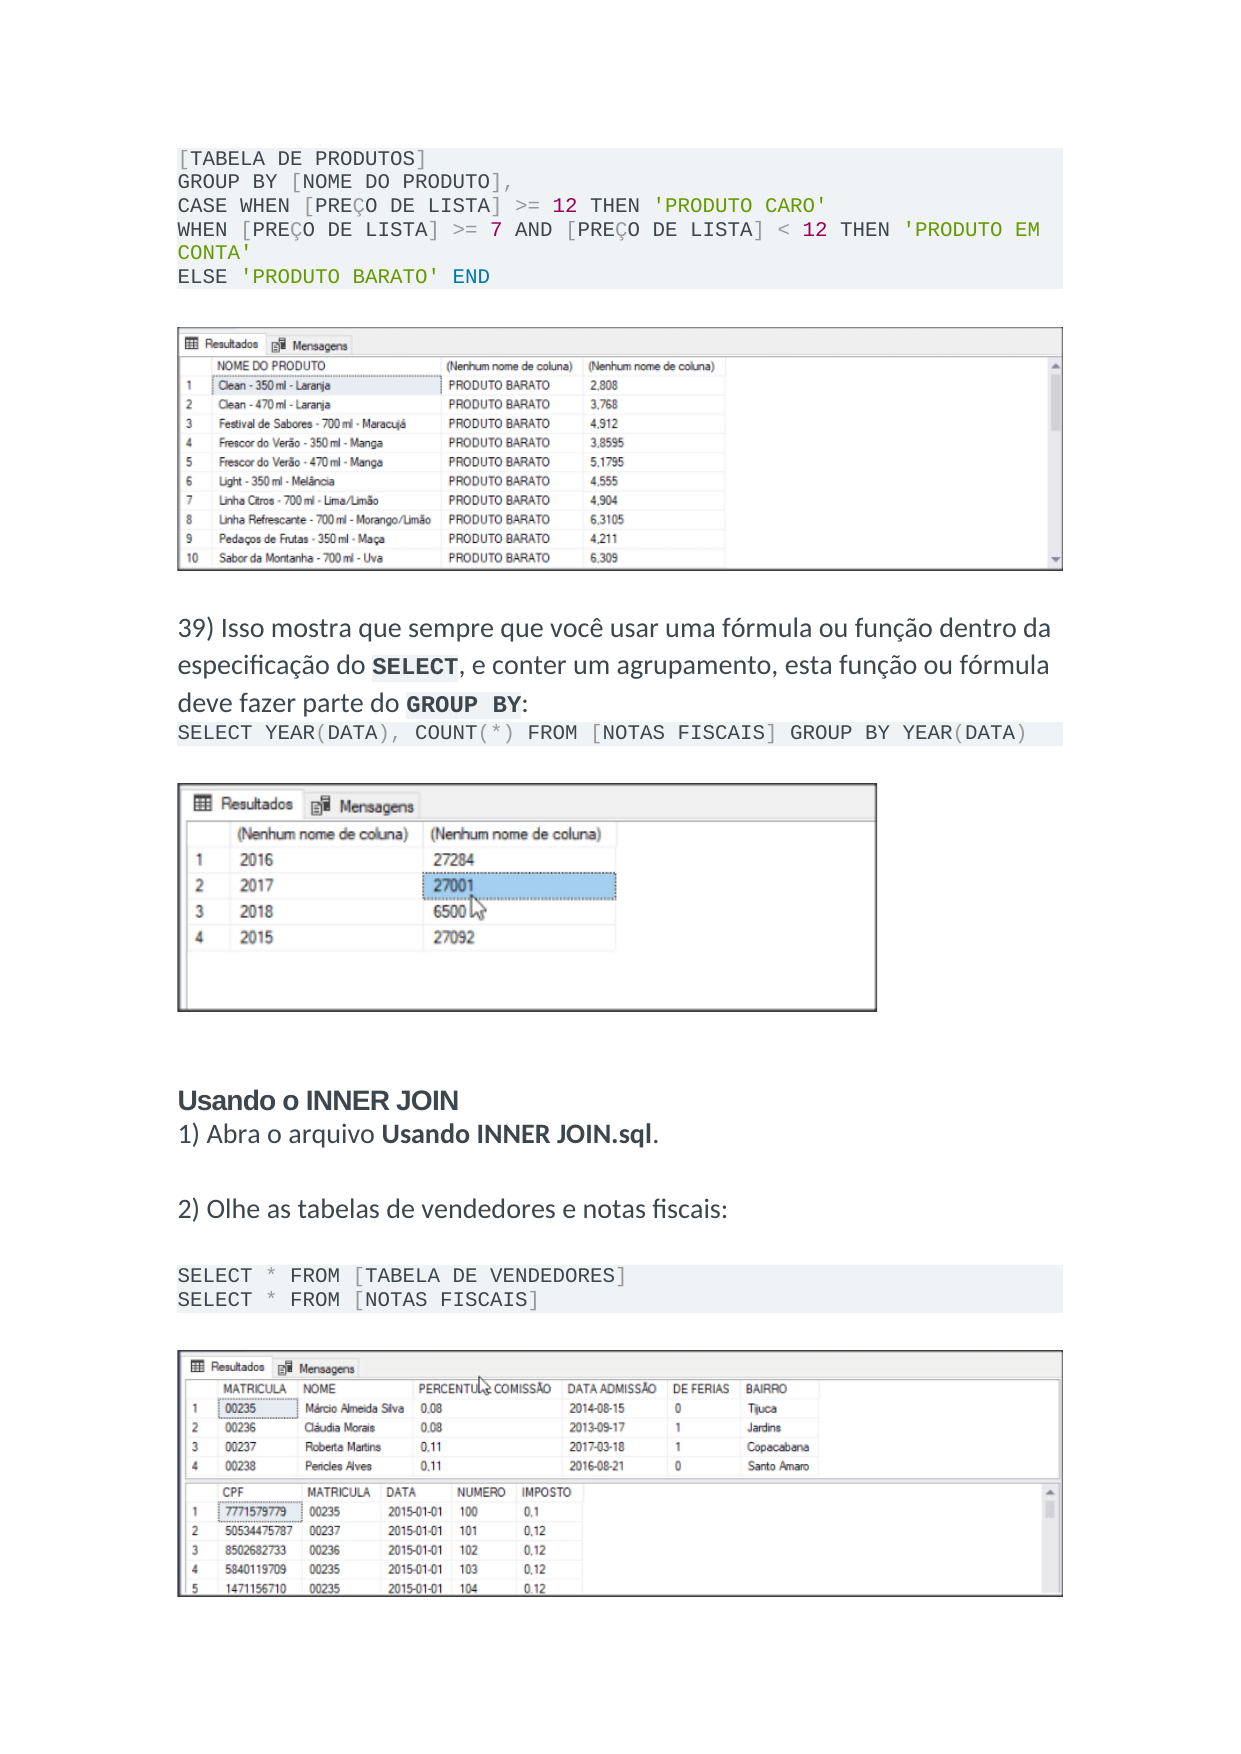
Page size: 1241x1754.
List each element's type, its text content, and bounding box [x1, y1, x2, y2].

text SELECT * FROM [NOTAS FISCAIS] [177, 1289, 1063, 1313]
text SELECT YEAR(DATA), COUNT(*) FROM [NOTAS FISCAIS] GROUP BY YEAR(DATA) [177, 722, 1063, 746]
text SELECT * FROM [TABELA DE VENDEDORES] [177, 1265, 1063, 1289]
text GROUP BY [NOME DO PRODUTO], [177, 171, 1063, 195]
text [177, 195, 1063, 218]
text ELSE 'PRODUTO BARATO' END [177, 266, 1063, 289]
picture [177, 1350, 1063, 1597]
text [177, 218, 1063, 266]
picture [177, 327, 1063, 571]
picture [177, 783, 878, 1012]
text 1) Abra o arquivo Usando INNER JOIN.sql. [177, 1116, 1063, 1151]
text 39) Isso mostra que sempre que você usar uma fórmula ou função dentro da especificação do SELECT, e conter um agrupamento, esta função ou fórmula deve fazer parte do GROUP BY: [177, 610, 1063, 719]
text [TABELA DE PRODUTOS] [177, 148, 1063, 171]
subtitle Usando o INNER JOIN [177, 1084, 1063, 1116]
text 2) Olhe as tabelas de vendedores e notas fiscais: [177, 1191, 1063, 1225]
